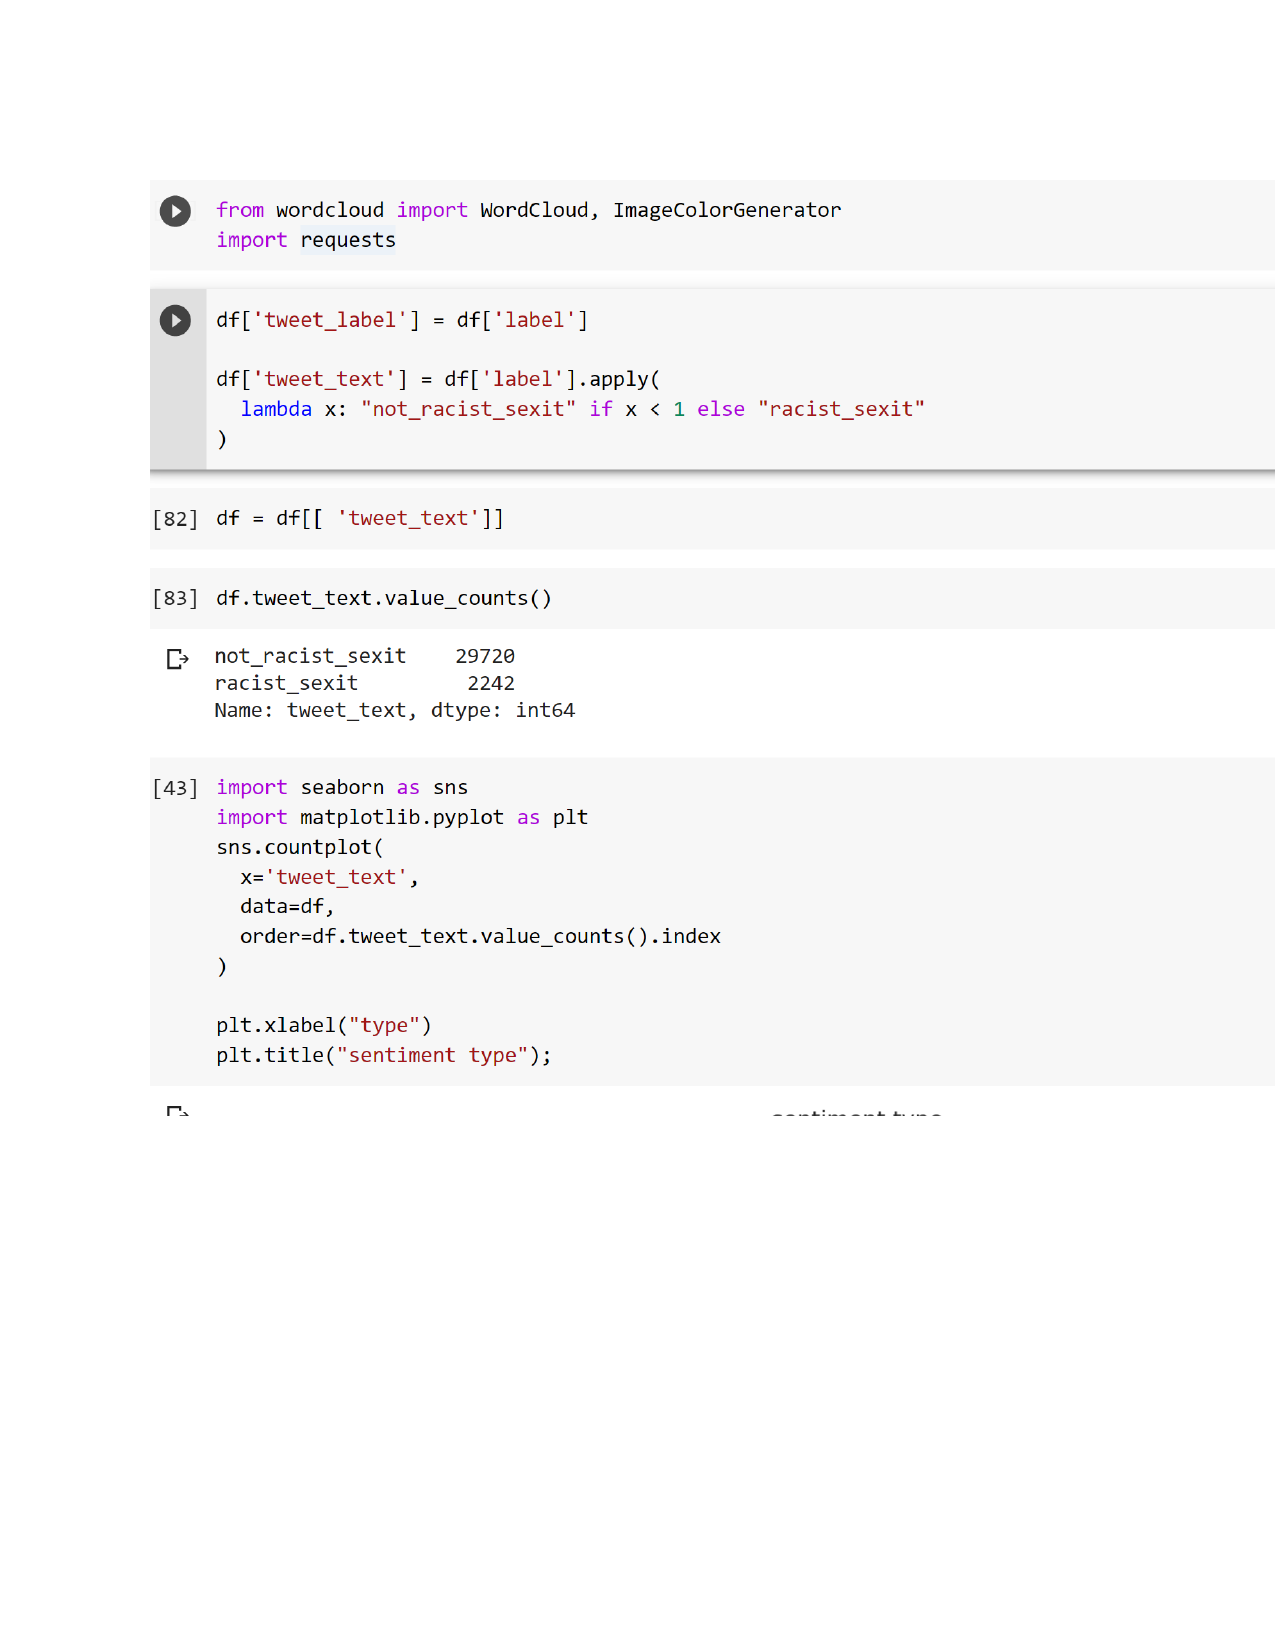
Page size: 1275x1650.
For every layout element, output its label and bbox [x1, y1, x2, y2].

picture [150, 150, 1275, 1116]
